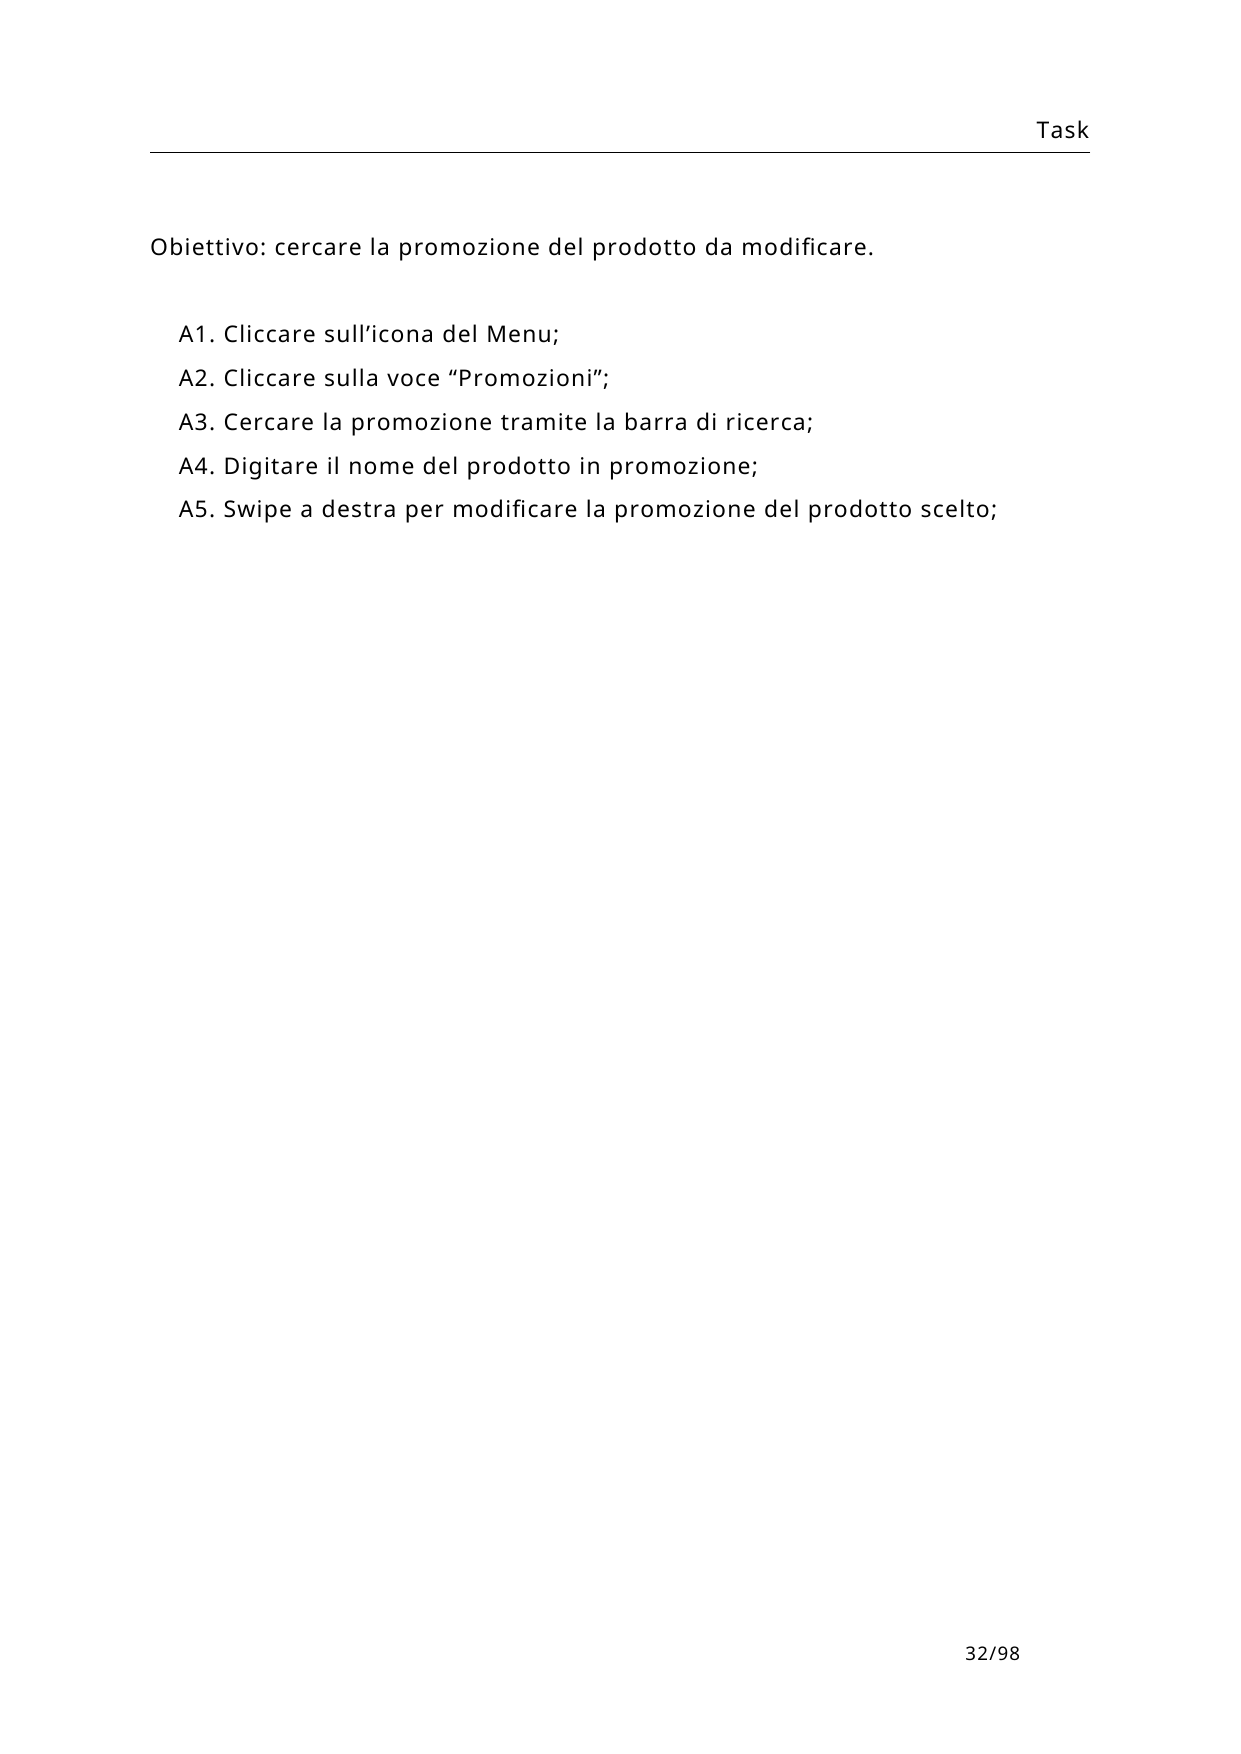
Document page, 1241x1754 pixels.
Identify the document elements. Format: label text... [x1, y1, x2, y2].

text A1. Cliccare sull’icona del Menu; [150, 318, 1090, 350]
text Obiettivo: cercare la promozione del prodotto da modificare. [150, 231, 1090, 262]
text A4. Digitare il nome del prodotto in promozione; [150, 450, 1090, 481]
text A3. Cercare la promozione tramite la barra di ricerca; [150, 406, 1090, 437]
text A2. Cliccare sulla voce “Promozioni”; [150, 362, 1090, 393]
text A5. Swipe a destra per modificare la promozione del prodotto scelto; [150, 493, 1090, 525]
